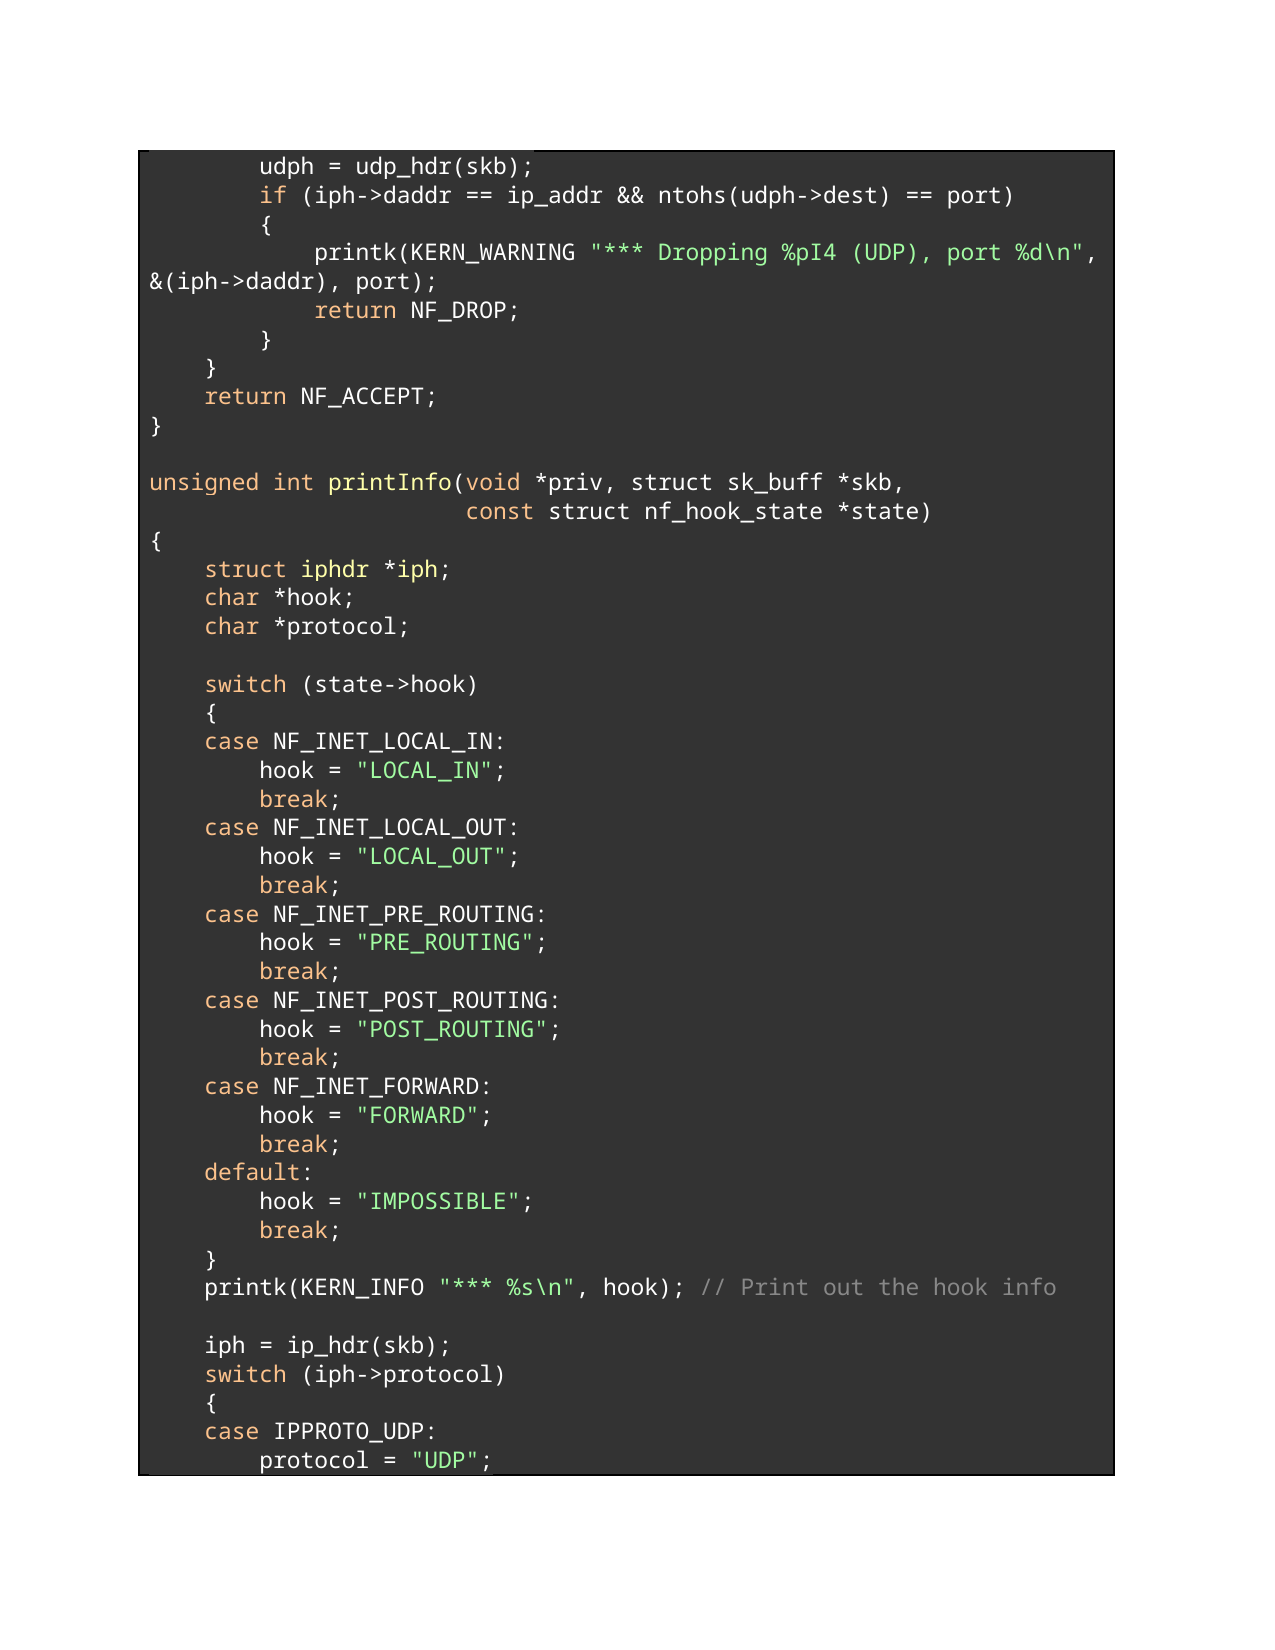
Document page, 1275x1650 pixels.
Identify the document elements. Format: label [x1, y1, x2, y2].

table_header [140, 152, 1113, 1474]
